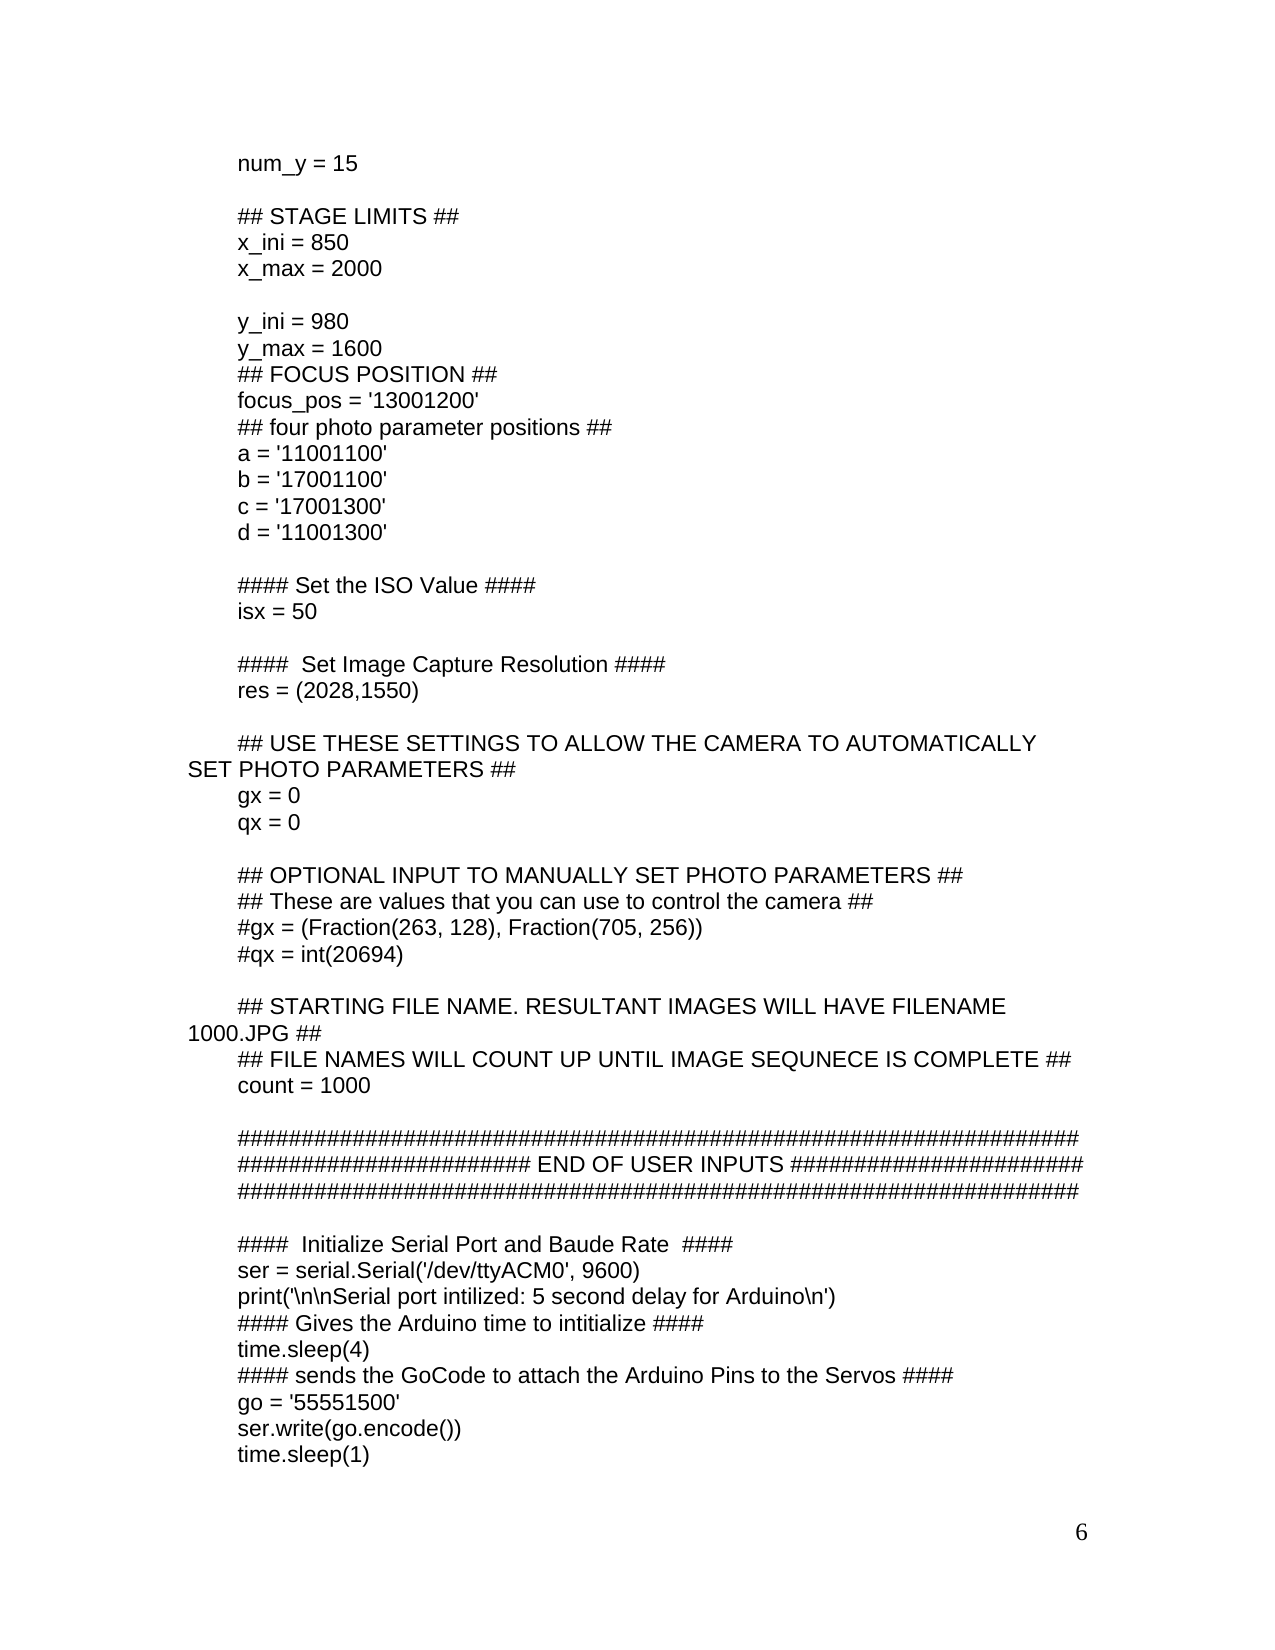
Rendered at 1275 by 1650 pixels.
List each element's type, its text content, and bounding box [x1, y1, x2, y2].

text y_max = 1600 [187, 334, 1087, 361]
text c = '17001300' [187, 493, 1087, 519]
text ser.write(go.encode()) [187, 1415, 1087, 1441]
text ## STAGE LIMITS ## [187, 203, 1087, 229]
text ################################################################## [187, 1125, 1087, 1151]
text #qx = int(20694) [187, 941, 1087, 967]
text ser = serial.Serial('/dev/ttyACM0', 9600) [187, 1257, 1087, 1283]
text count = 1000 [187, 1072, 1087, 1099]
text b = '17001100' [187, 466, 1087, 493]
text ################################################################## [187, 1178, 1087, 1204]
text time.sleep(4) [187, 1336, 1087, 1362]
text ####################### END OF USER INPUTS ####################### [187, 1151, 1087, 1178]
text go = '55551500' [187, 1389, 1087, 1415]
text time.sleep(1) [187, 1441, 1087, 1468]
text gx = 0 [187, 782, 1087, 809]
text x_ini = 850 [187, 229, 1087, 255]
text print('\n\nSerial port intilized: 5 second delay for Arduino\n') [187, 1283, 1087, 1309]
text #### Gives the Arduino time to intitialize #### [187, 1309, 1087, 1336]
text y_ini = 980 [187, 308, 1087, 334]
text isx = 50 [187, 598, 1087, 624]
text ## OPTIONAL INPUT TO MANUALLY SET PHOTO PARAMETERS ## [187, 862, 1087, 888]
text ## USE THESE SETTINGS TO ALLOW THE CAMERA TO AUTOMATICALLY SET PHOTO PARAMETERS ## [187, 730, 1087, 782]
text ## FILE NAMES WILL COUNT UP UNTIL IMAGE SEQUNECE IS COMPLETE ## [187, 1046, 1087, 1072]
text focus_pos = '13001200' [187, 387, 1087, 413]
text #### Set the ISO Value #### [187, 572, 1087, 598]
text num_y = 15 [187, 150, 1087, 176]
text qx = 0 [187, 809, 1087, 835]
text d = '11001300' [187, 519, 1087, 545]
text ## These are values that you can use to control the camera ## [187, 888, 1087, 914]
text ## FOCUS POSITION ## [187, 361, 1087, 387]
text #### Set Image Capture Resolution #### [187, 651, 1087, 677]
text #### Initialize Serial Port and Baude Rate #### [187, 1231, 1087, 1257]
text ## four photo parameter positions ## [187, 413, 1087, 440]
text res = (2028,1550) [187, 677, 1087, 703]
text #### sends the GoCode to attach the Arduino Pins to the Servos #### [187, 1362, 1087, 1389]
text ## STARTING FILE NAME. RESULTANT IMAGES WILL HAVE FILENAME 1000.JPG ## [187, 993, 1087, 1046]
text x_max = 2000 [187, 255, 1087, 282]
text a = '11001100' [187, 440, 1087, 466]
text #gx = (Fraction(263, 128), Fraction(705, 256)) [187, 914, 1087, 941]
